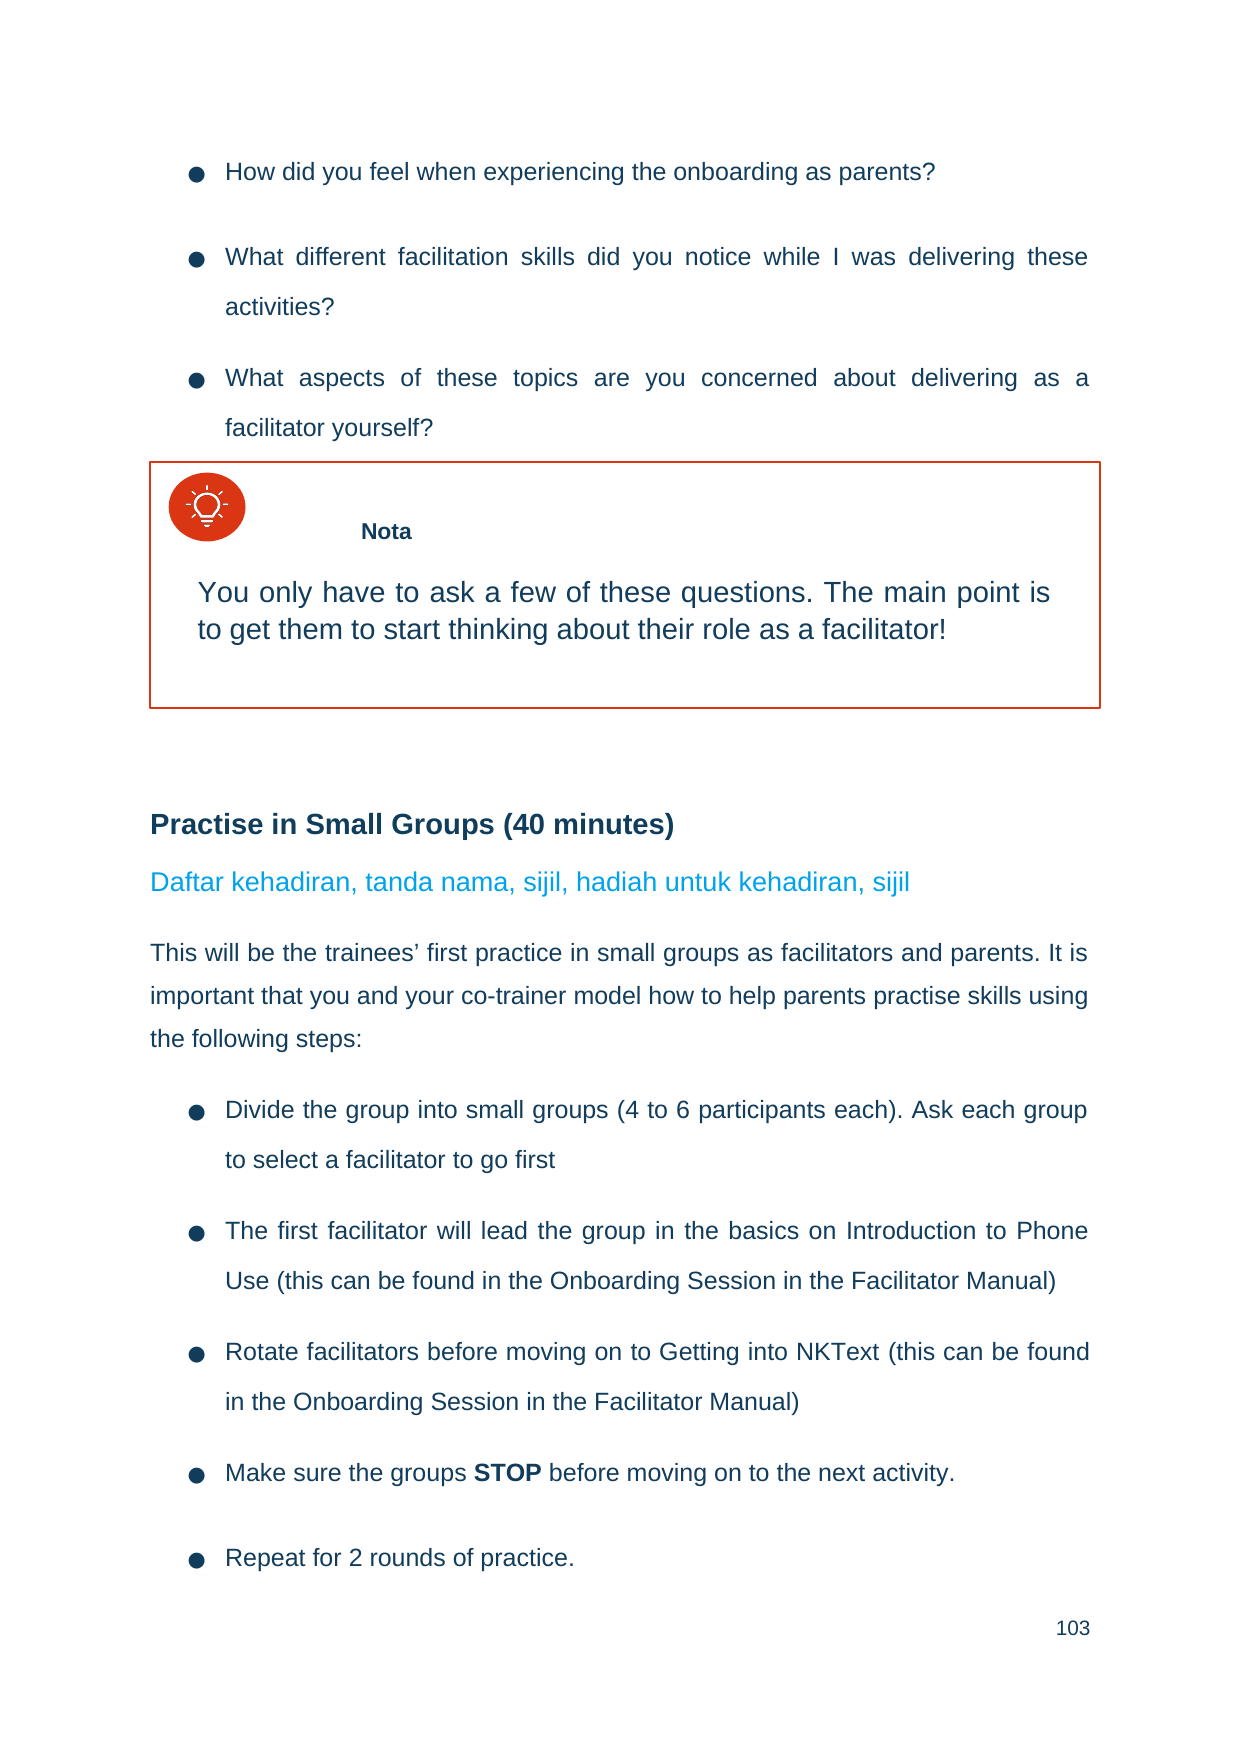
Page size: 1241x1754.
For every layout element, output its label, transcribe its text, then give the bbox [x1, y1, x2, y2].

list How did you feel when experiencing the onboarding as parents? [187, 150, 1090, 193]
list What different facilitation skills did you notice while I was delivering these activities? [187, 235, 1090, 321]
picture [181, 483, 233, 530]
text This will be the trainees’ first practice in small groups as facilitators and parents. It is important that you and your co-trainer model how to help parents practise skills using the following steps: [150, 937, 1090, 1052]
subtitle Practise in Small Groups (40 minutes) [150, 807, 1090, 841]
subtitle Daftar kehadiran, tanda nama, sijil, hadiah untuk kehadiran, sijil [150, 866, 1090, 897]
list Make sure the groups STOP before moving on to the next activity. [187, 1451, 1090, 1493]
list Divide the group into small groups (4 to 6 participants each). Ask each group to select a facilitator to go first [187, 1088, 1090, 1173]
list What aspects of these topics are you concerned about delivering as a facilitator yourself? [187, 356, 1090, 442]
list The first facilitator will lead the group in the basics on Introduction to Phone Use (this can be found in the Onboarding Session in the Facilitator Manual) [187, 1209, 1090, 1294]
list Repeat for 2 rounds of practice. [187, 1536, 1090, 1578]
list Rotate facilitators before moving on to Getting into NKText (this can be found in the Onboarding Session in the Facilitator Manual) [187, 1330, 1090, 1416]
